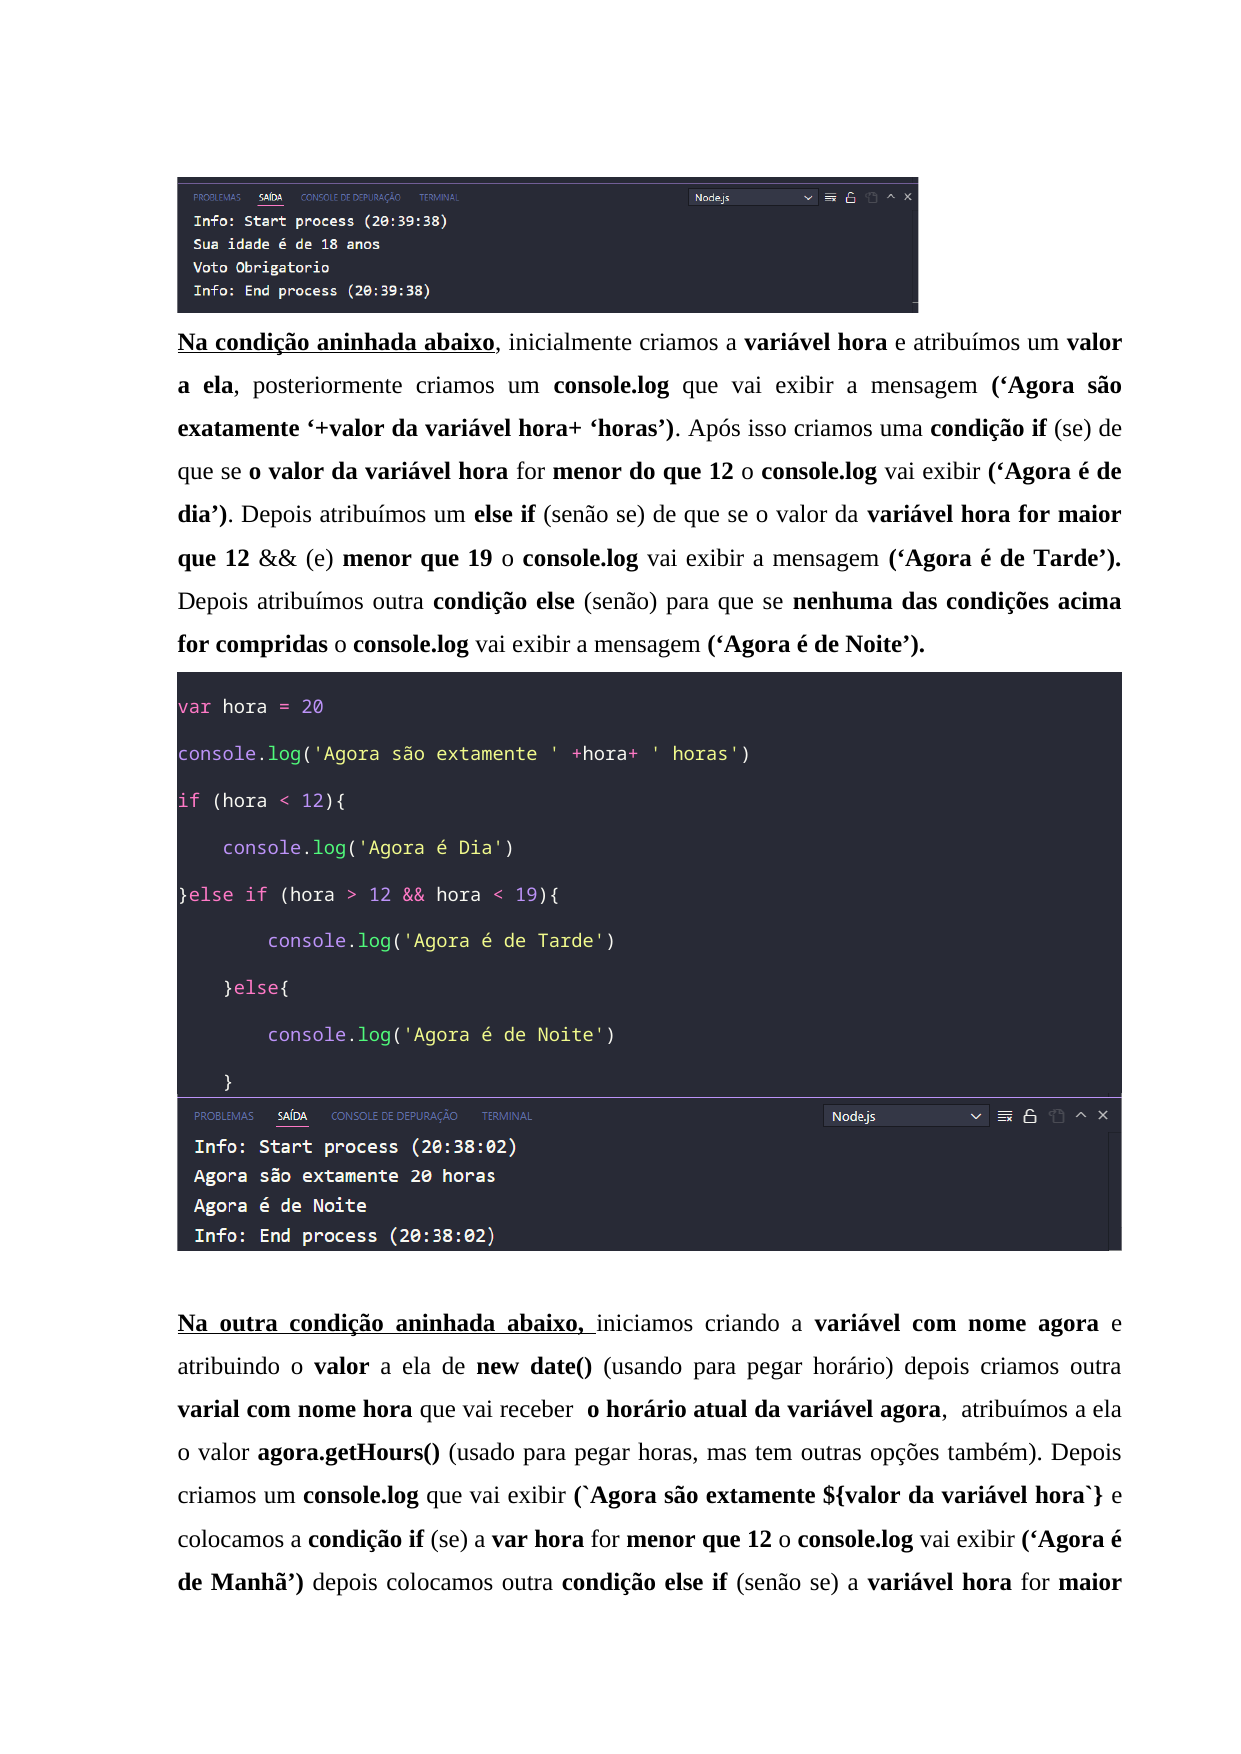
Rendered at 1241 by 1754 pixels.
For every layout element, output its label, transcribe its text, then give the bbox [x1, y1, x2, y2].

text if (hora < 12){ [177, 766, 1122, 813]
text console.log('Agora são extamente ' +hora+ ' horas') [177, 719, 1122, 766]
text console.log('Agora é de Noite') [177, 1000, 1122, 1047]
picture [177, 177, 919, 313]
text }else if (hora > 12 && hora < 19){ [177, 859, 1122, 906]
text }else{ [177, 953, 1122, 1000]
text } [177, 1047, 1122, 1093]
picture [177, 1093, 1122, 1251]
text console.log('Agora é Dia') [177, 813, 1122, 859]
text Na condição aninhada abaixo, inicialmente criamos a variável hora e atribuímos um valor a ela, posteriormente criamos um console.log que vai exibir a mensagem (‘Agora são exatamente ‘+valor da variável hora+ ‘horas’). Após isso criamos uma condição if (se) de que se o valor da variável hora for menor do que 12 o console.log vai exibir (‘Agora é de dia’). Depois atribuímos um else if (senão se) de que se o valor da variável hora for maior que 12 && (e) menor que 19 o console.log vai exibir a mensagem (‘Agora é de Tarde’). Depois atribuímos outra condição else (senão) para que se nenhuma das condições acima for compridas o console.log vai exibir a mensagem (‘Agora é de Noite’). [177, 327, 1122, 658]
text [177, 1308, 1122, 1596]
text var hora = 20 [177, 672, 1122, 719]
text console.log('Agora é de Tarde') [177, 906, 1122, 953]
